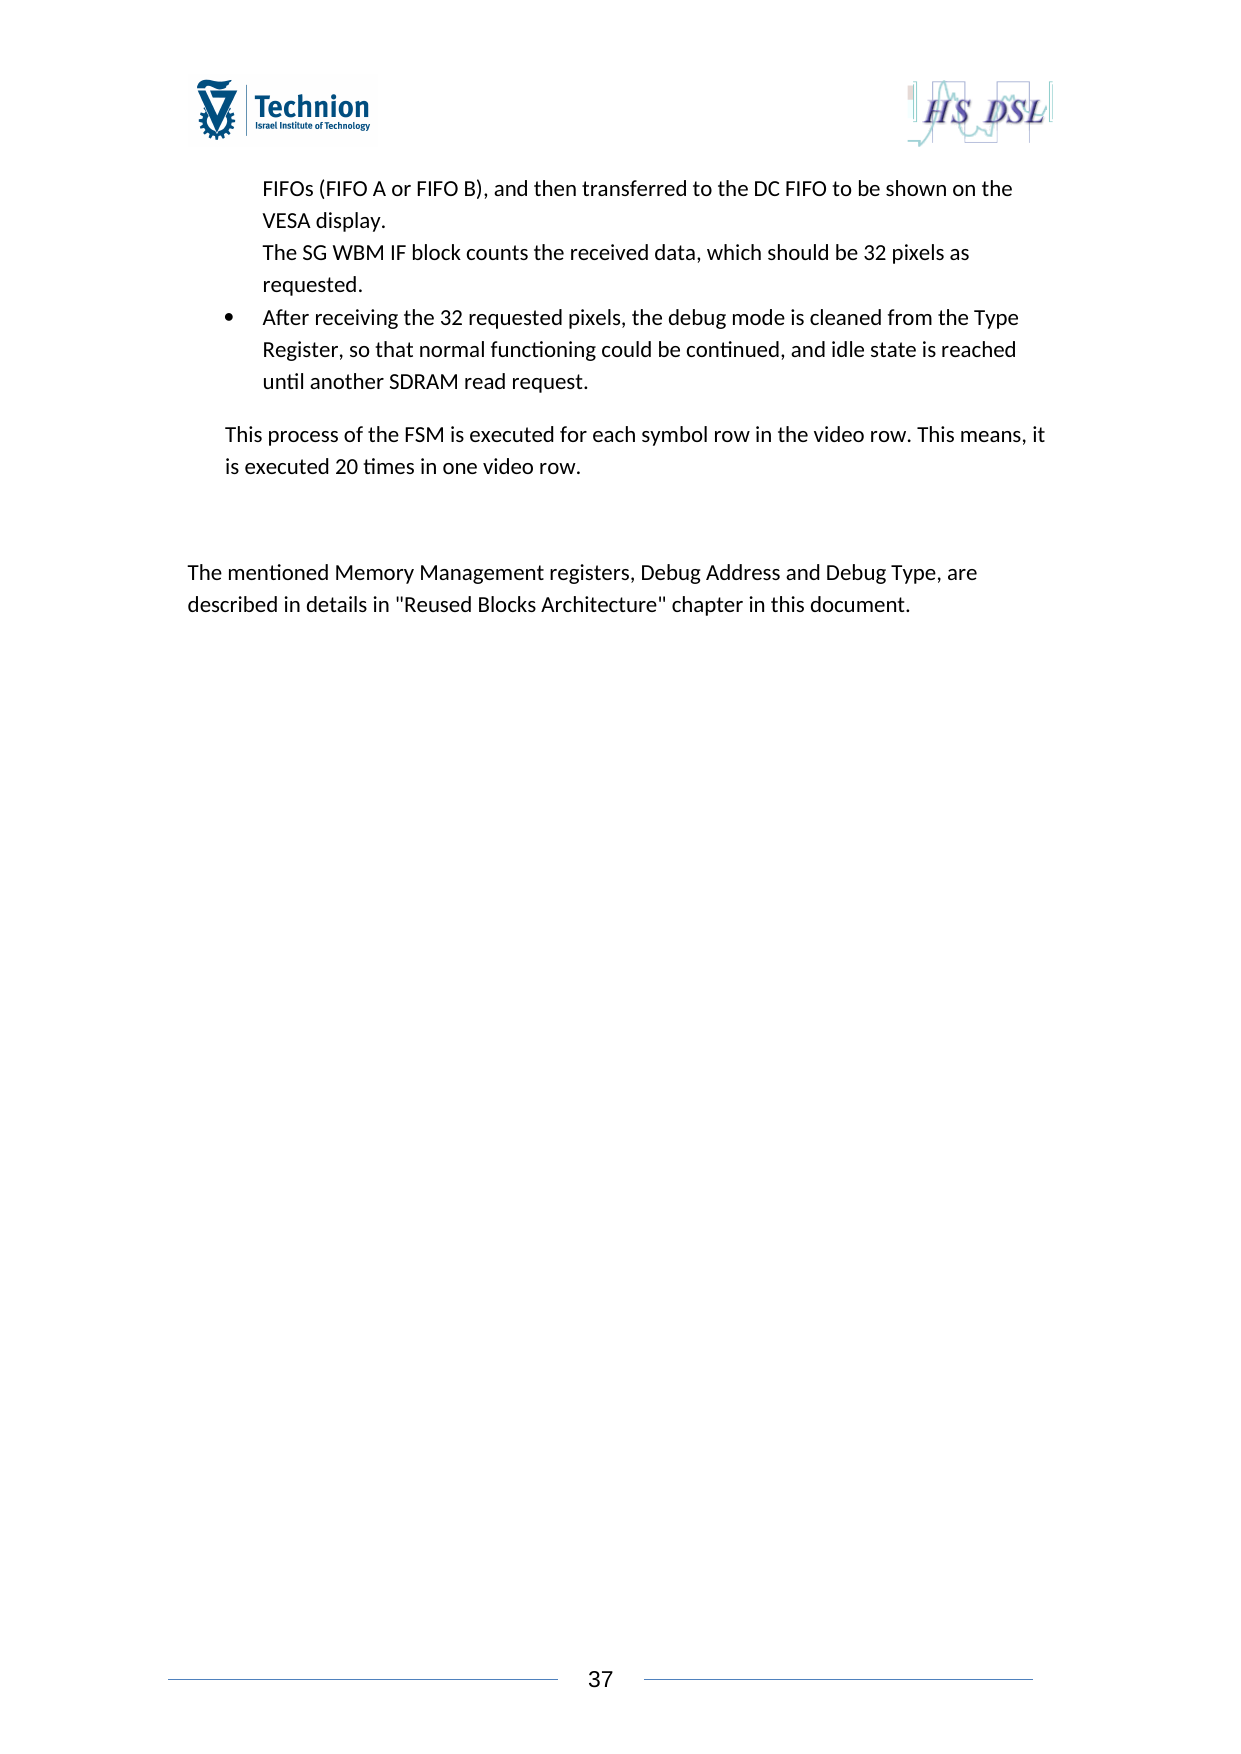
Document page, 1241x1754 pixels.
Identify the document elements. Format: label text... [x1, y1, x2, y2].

list After receiving the 32 requested pixels, the debug mode is cleaned from the Type Register, so that normal functioning could be continued, and idle state is reached until another SDRAM read request. [225, 303, 1053, 395]
picture [187, 74, 378, 147]
picture [907, 73, 1053, 147]
text The mentioned Memory Management registers, Debug Address and Debug Type, are described in details in "Reused Blocks Architecture" chapter in this document. [187, 558, 1053, 618]
text This process of the FSM is executed for each symbol row in the video row. This means, it is executed 20 times in one video row. [225, 420, 1053, 480]
